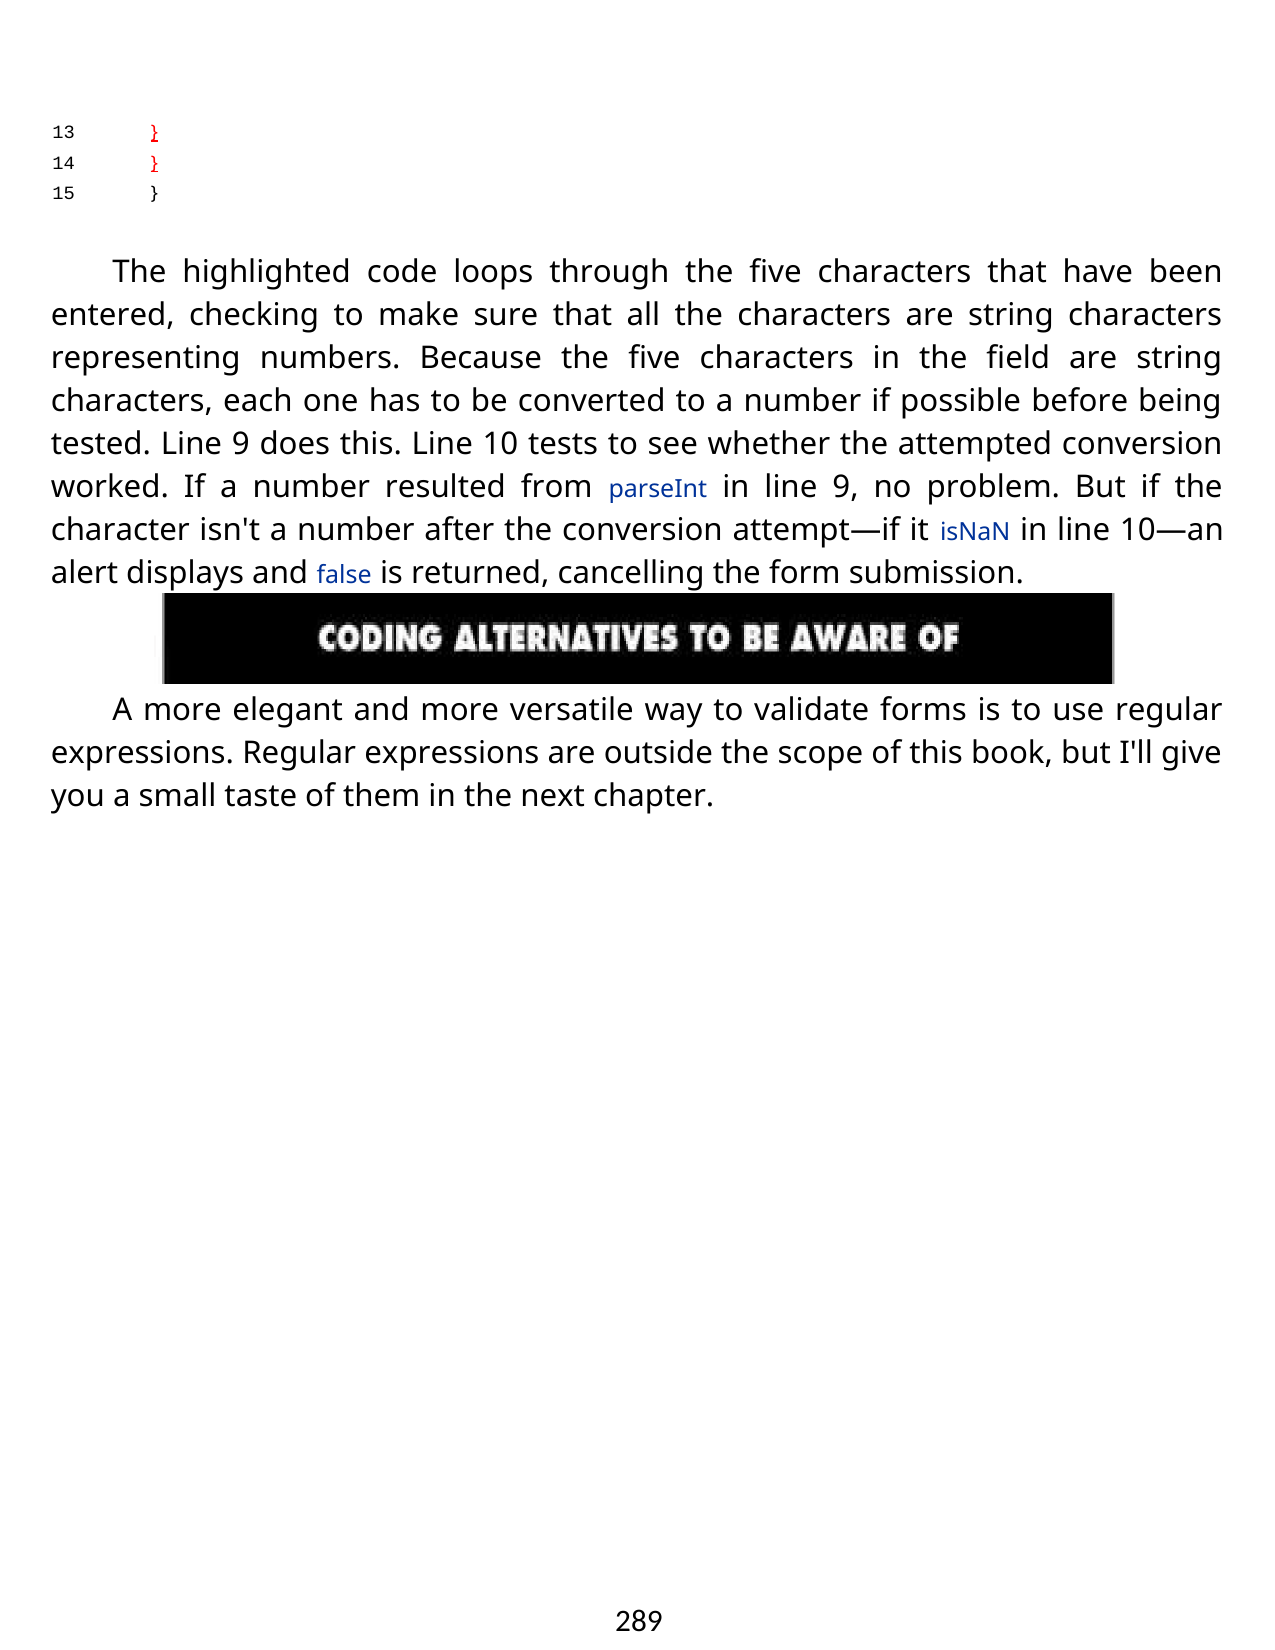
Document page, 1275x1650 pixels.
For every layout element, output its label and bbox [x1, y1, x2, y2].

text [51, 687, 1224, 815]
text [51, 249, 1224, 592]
picture [52, 592, 1224, 684]
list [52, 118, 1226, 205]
